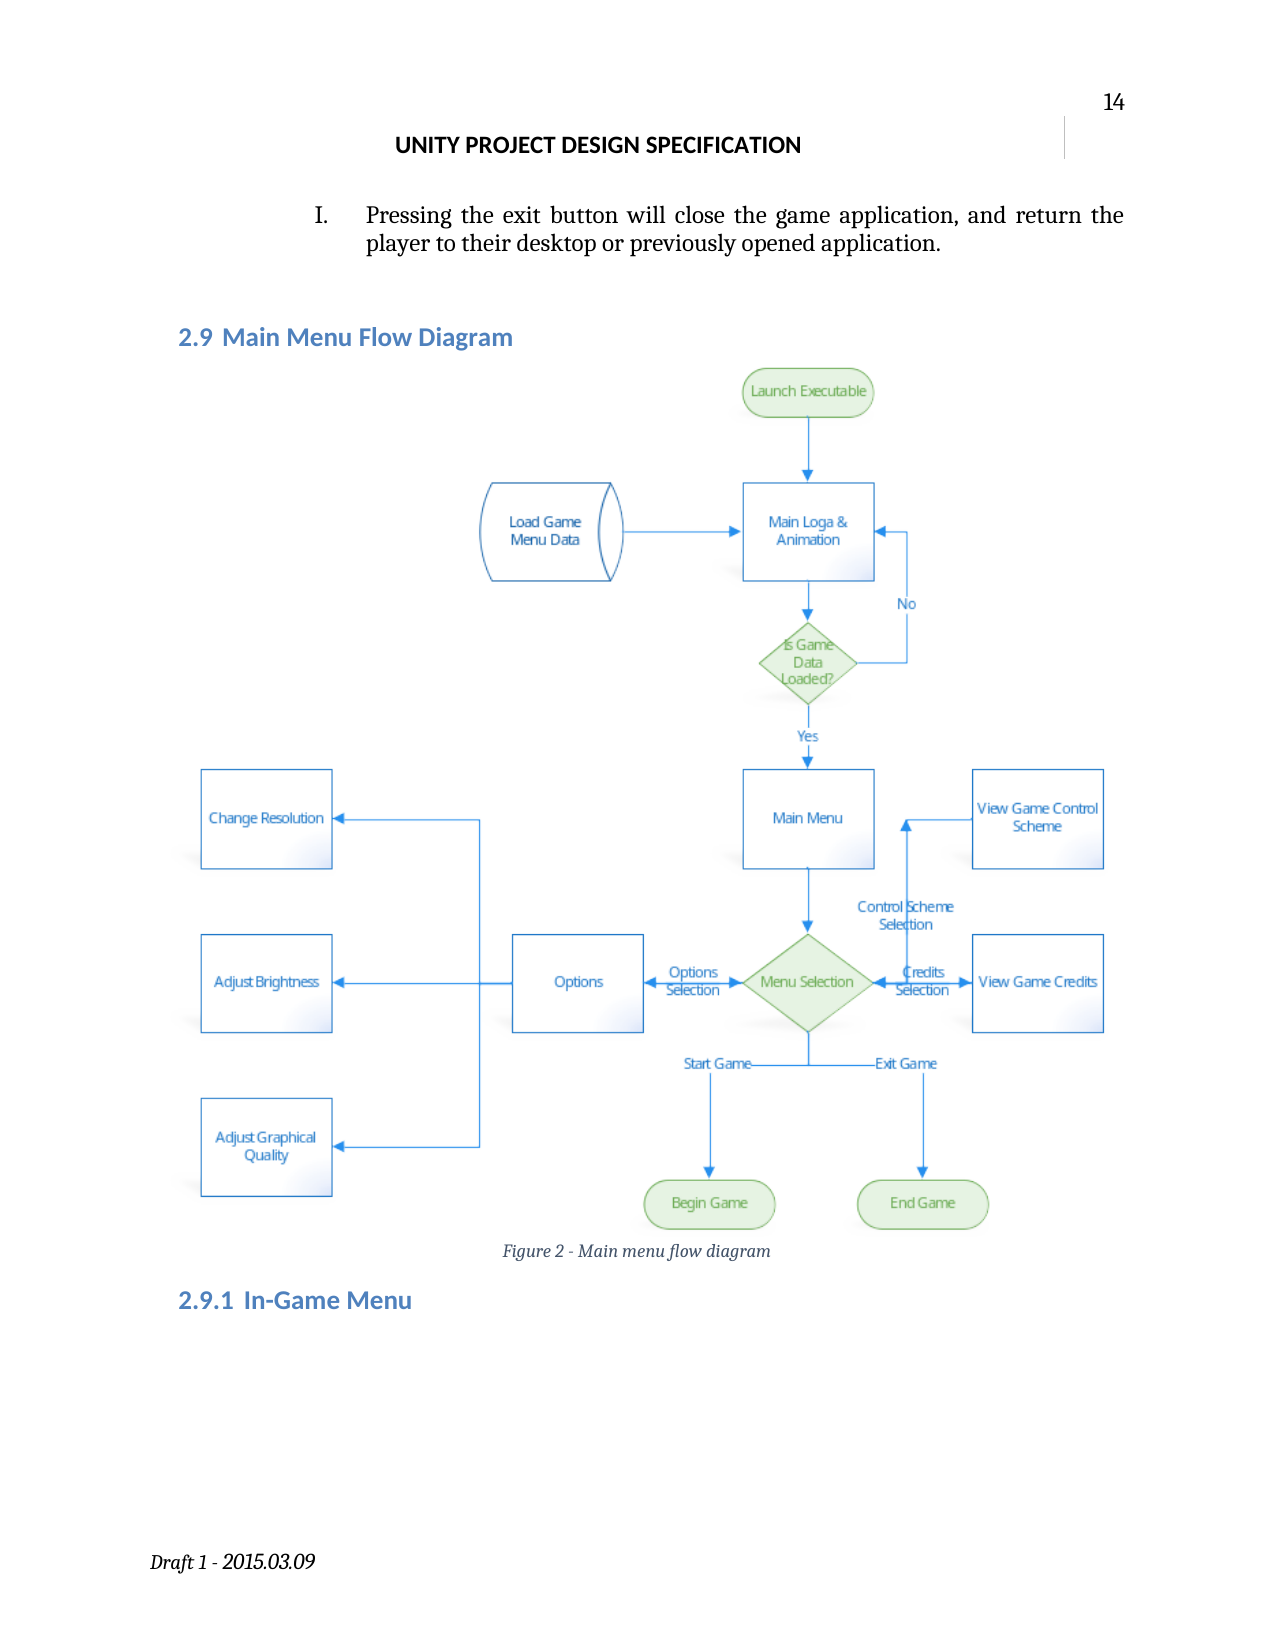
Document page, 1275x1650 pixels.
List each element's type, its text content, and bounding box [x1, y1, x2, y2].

list Pressing the exit button will close the game application, and return the player to their desktop or previously opened application. [328, 201, 1125, 258]
subtitle Main Menu Flow Diagram [178, 320, 1125, 353]
subtitle In-Game Menu [178, 1283, 1125, 1316]
